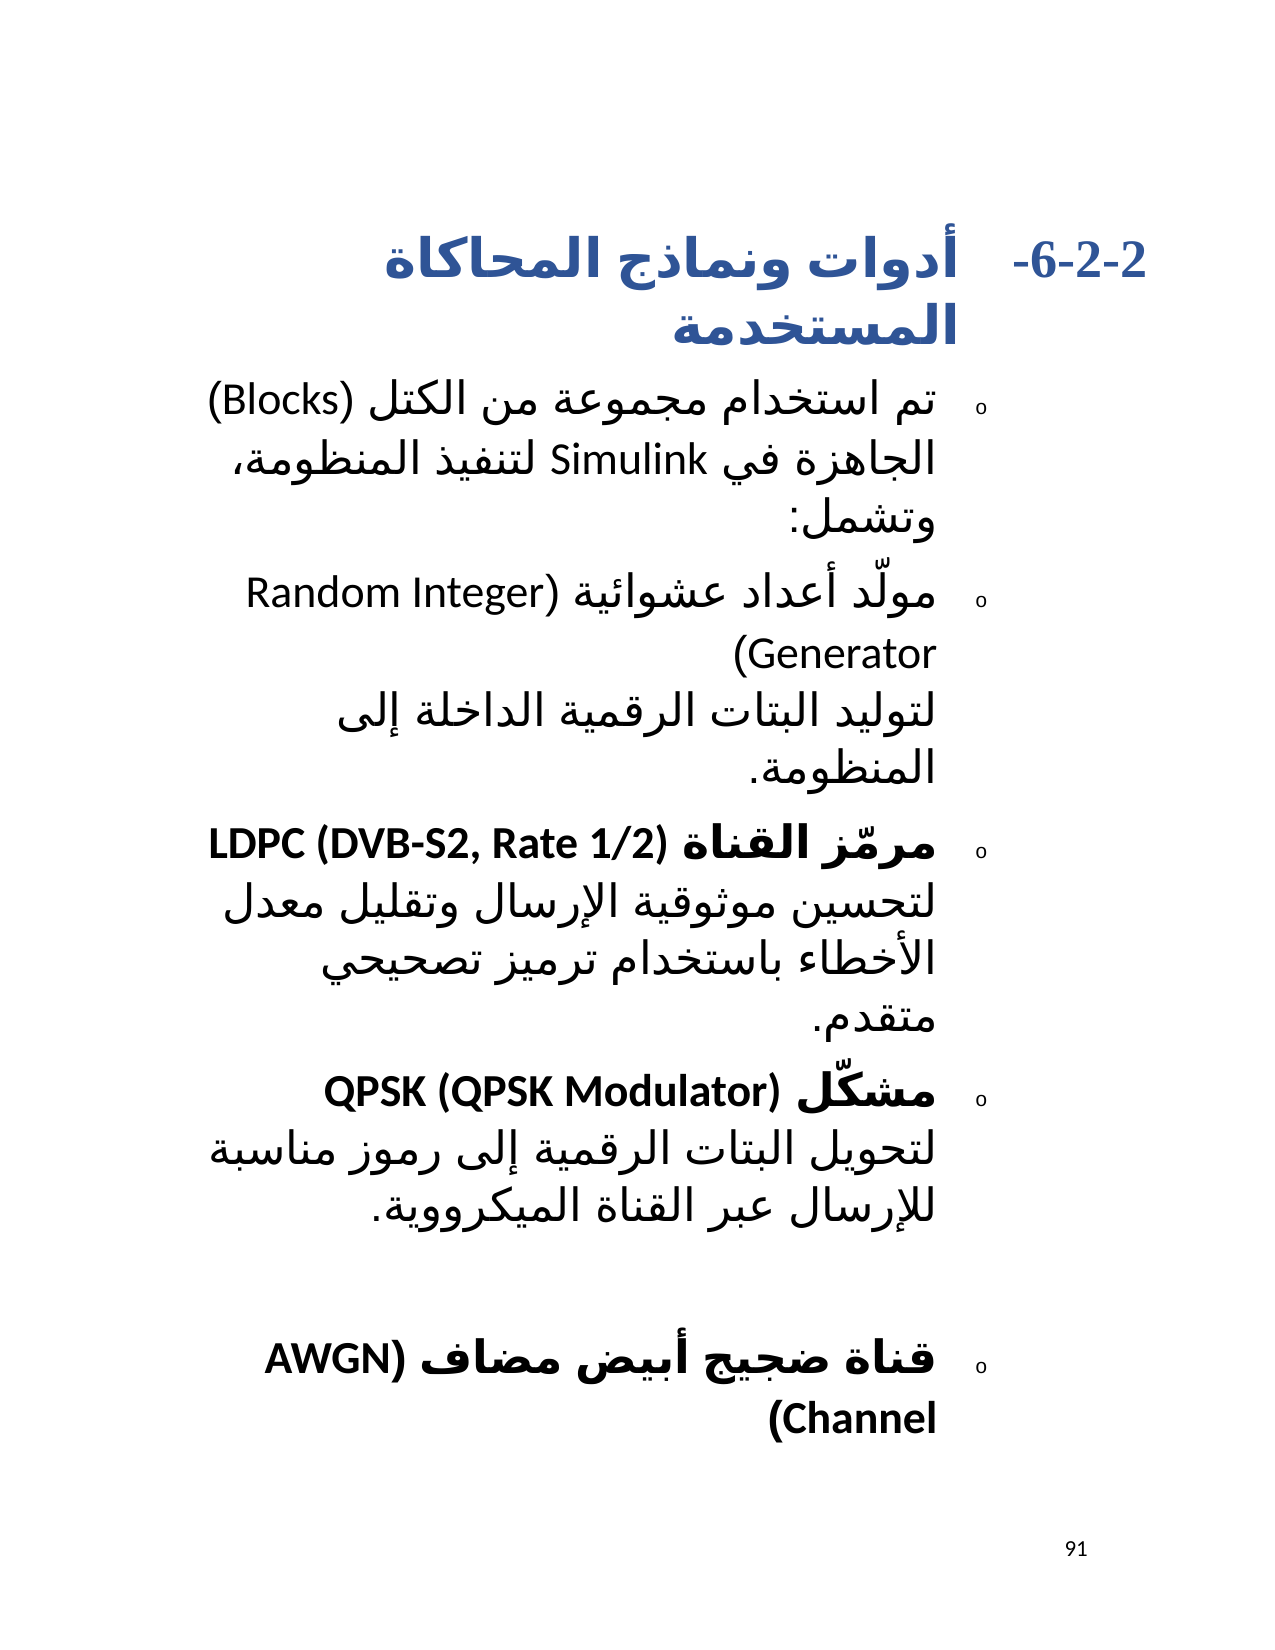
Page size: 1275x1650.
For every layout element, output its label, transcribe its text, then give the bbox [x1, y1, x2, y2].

list تم استخدام مجموعة من الكتل (Blocks) الجاهزة في Simulink لتنفيذ المنظومة، وتشمل: [187, 370, 975, 543]
list مرمّز القناة LDPC (DVB-S2, Rate 1/2) لتحسين موثوقية الإرسال وتقليل معدل الأخطاء باستخدام ترميز تصحيحي متقدم. [187, 814, 975, 1041]
list مولّد أعداد عشوائية (Random Integer Generator) لتوليد البتات الرقمية الداخلة إلى المنظومة. [187, 563, 975, 793]
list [187, 1329, 975, 1445]
list مشكّل QPSK (QPSK Modulator) لتحويل البتات الرقمية إلى رموز مناسبة للإرسال عبر القناة الميكرووية. [187, 1062, 975, 1231]
subtitle أدوات ونماذج المحاكاة المستخدمة [187, 227, 1012, 356]
